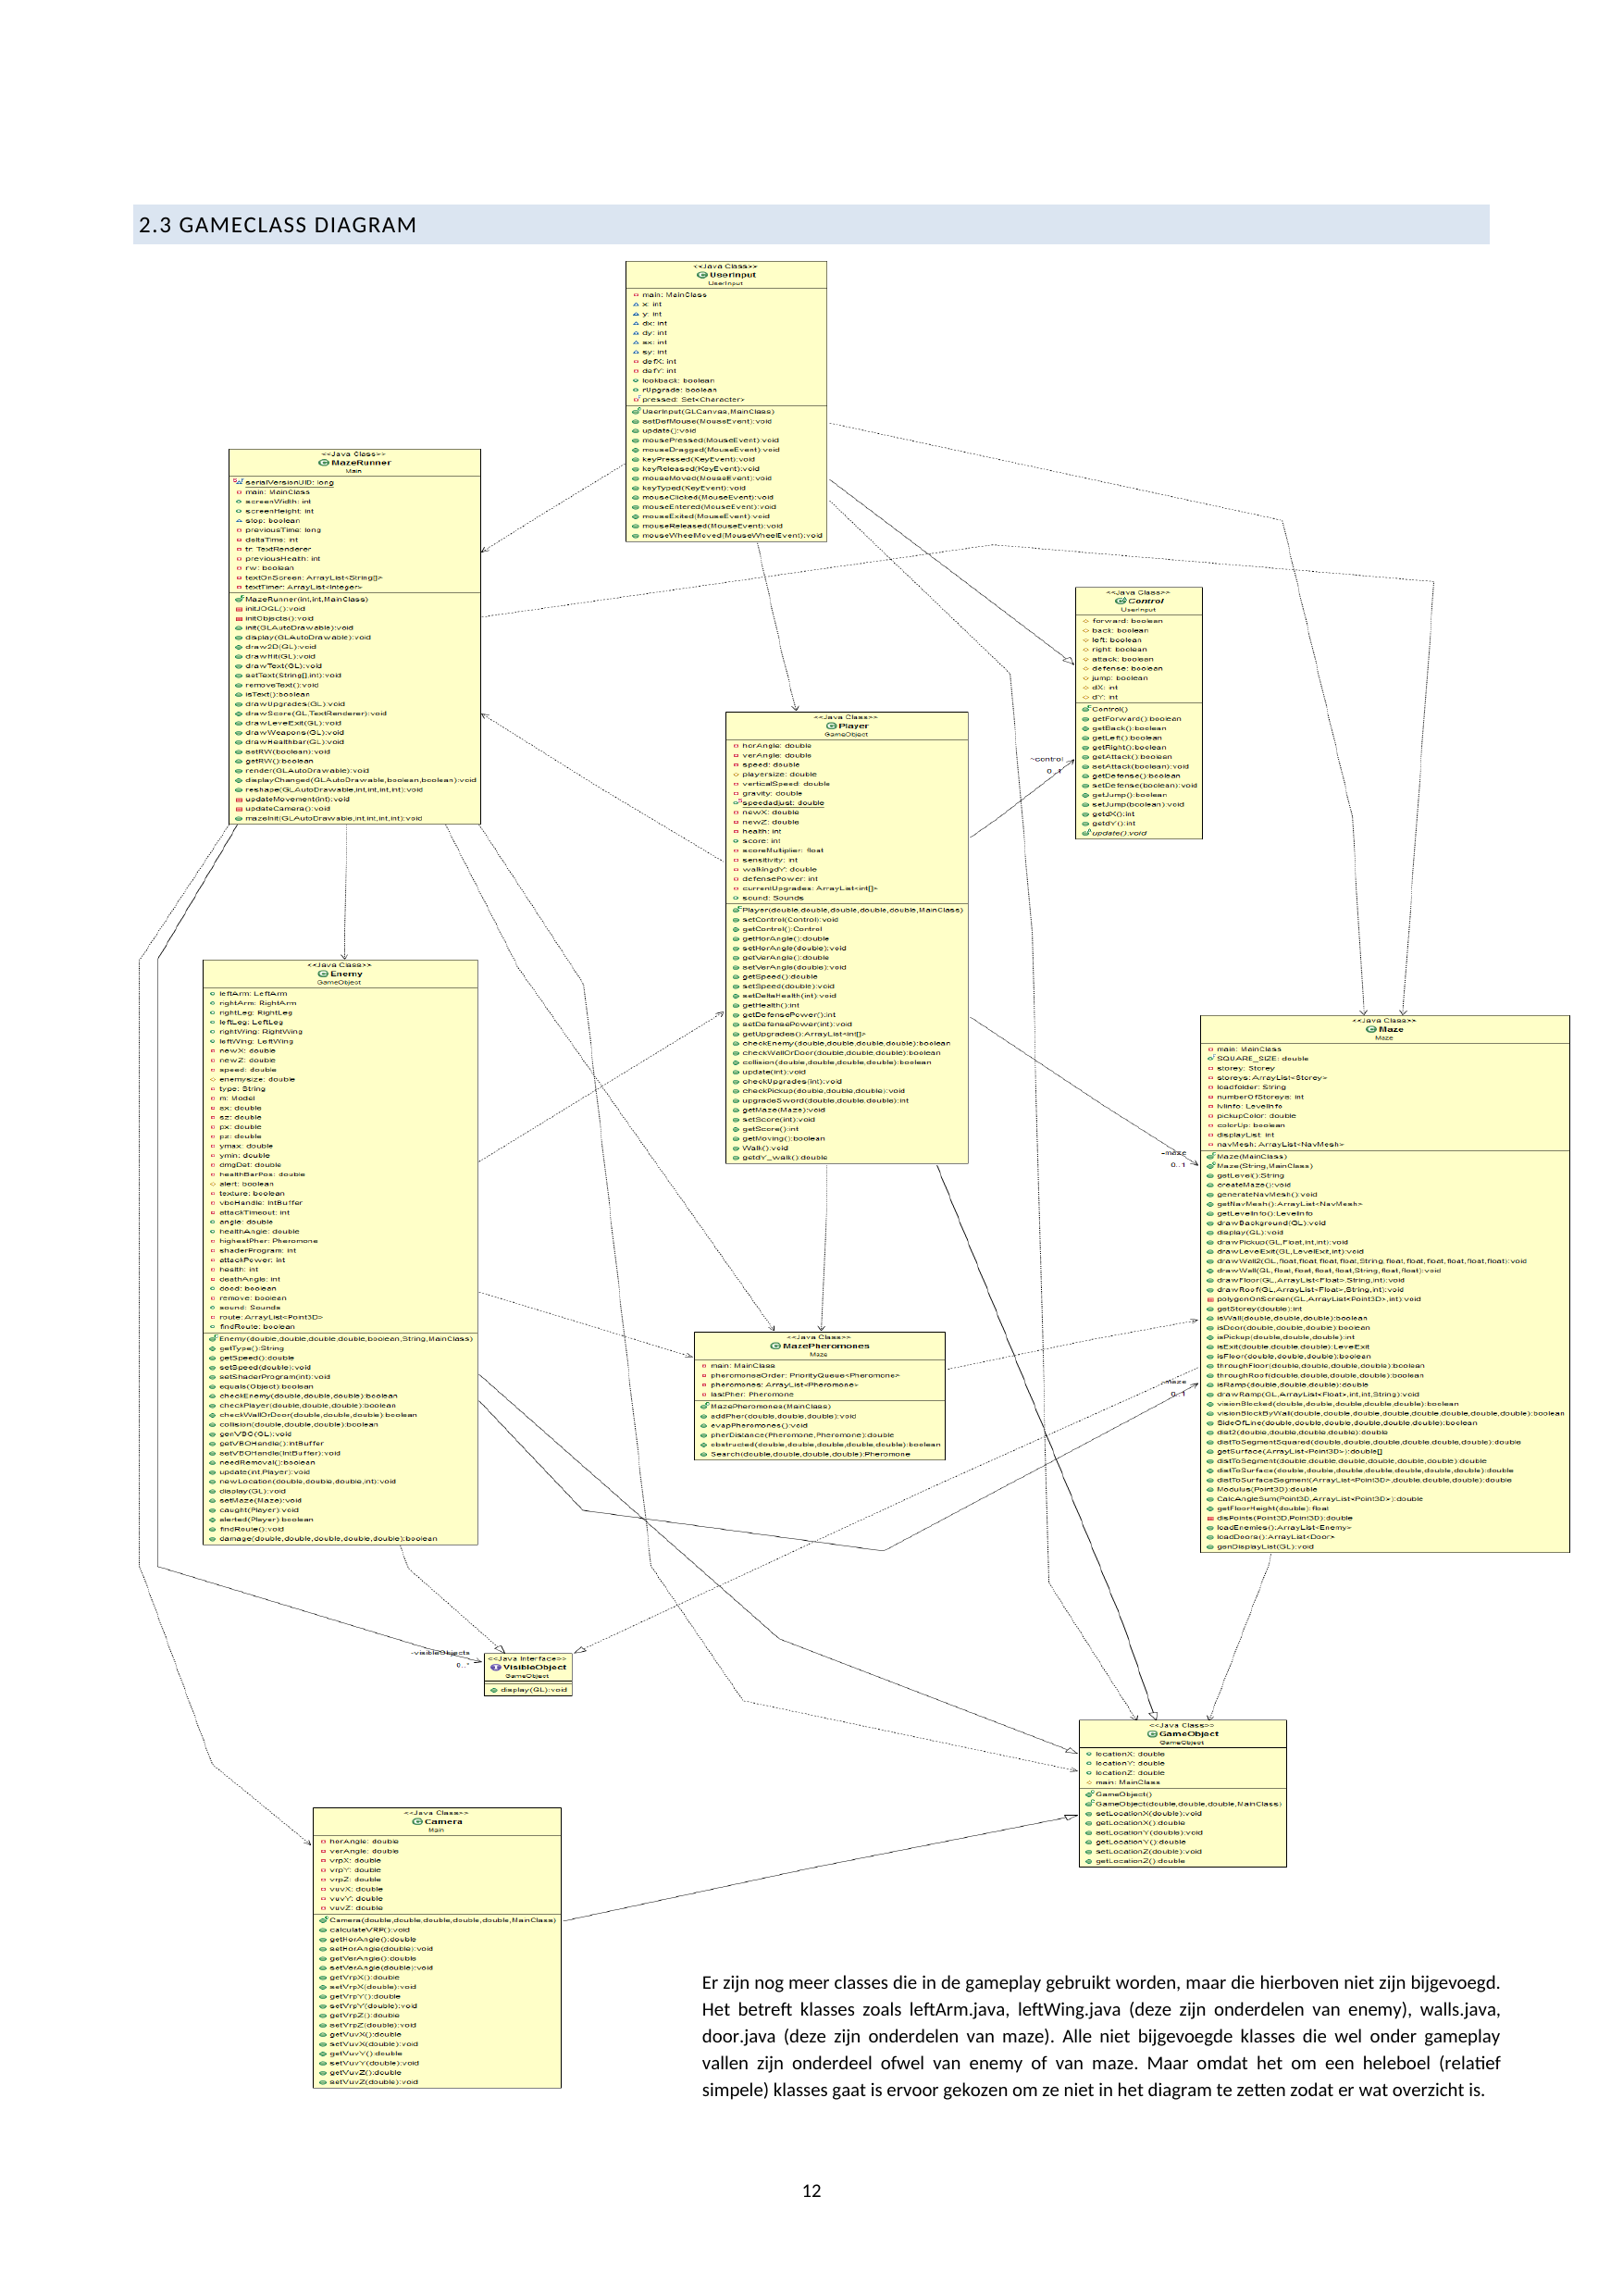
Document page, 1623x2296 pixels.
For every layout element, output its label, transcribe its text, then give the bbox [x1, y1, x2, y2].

subtitle 2.3 gameClass diagram [139, 210, 1484, 239]
picture [139, 260, 1572, 2090]
